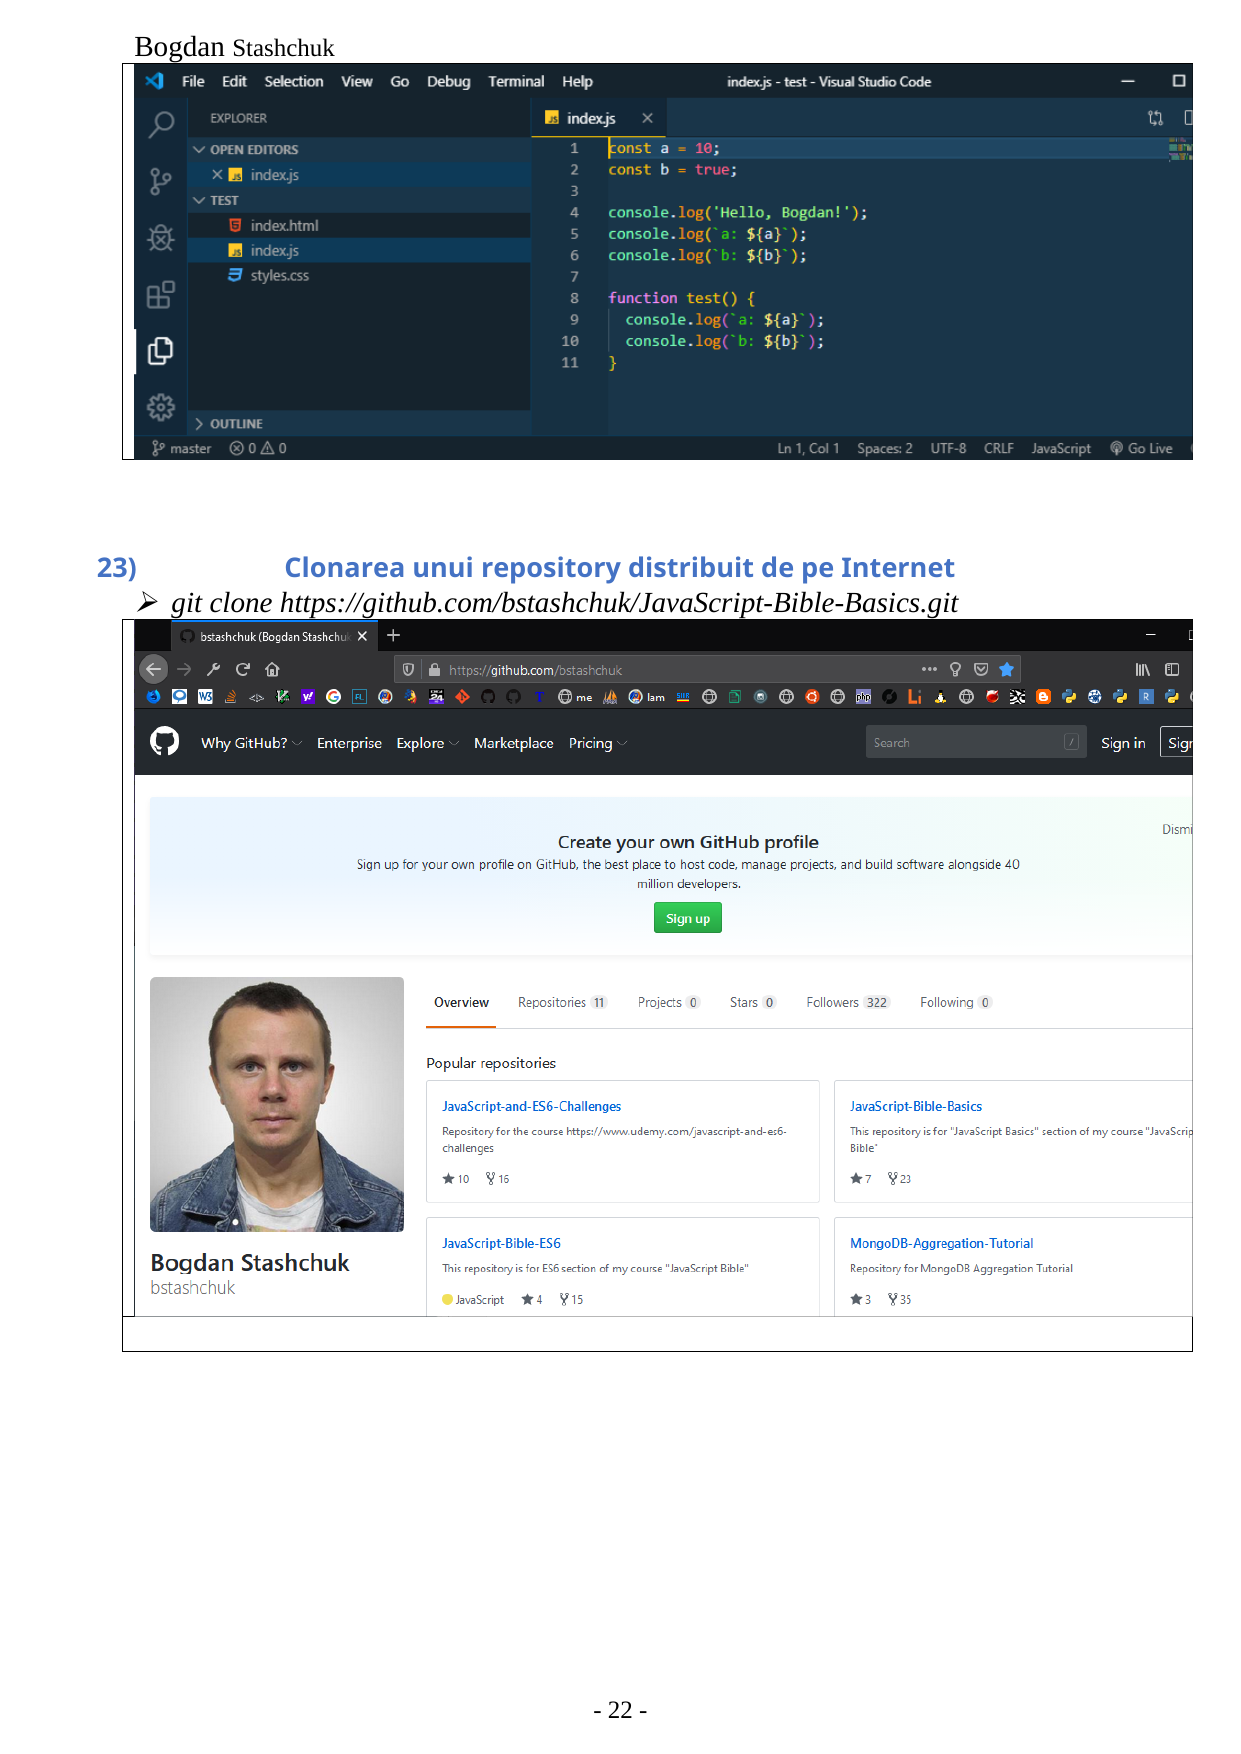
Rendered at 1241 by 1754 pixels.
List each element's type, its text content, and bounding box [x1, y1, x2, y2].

table_cell [123, 1317, 1192, 1351]
table_cell [123, 64, 134, 459]
table_header [123, 620, 134, 1316]
picture [134, 64, 1193, 460]
subtitle Clonarea unui repository distribuit de pe Internet [97, 548, 1181, 585]
list git clone https://github.com/bstashchuk/JavaScript-Bible-Basics.git [134, 585, 1181, 619]
picture [134, 619, 1193, 1317]
